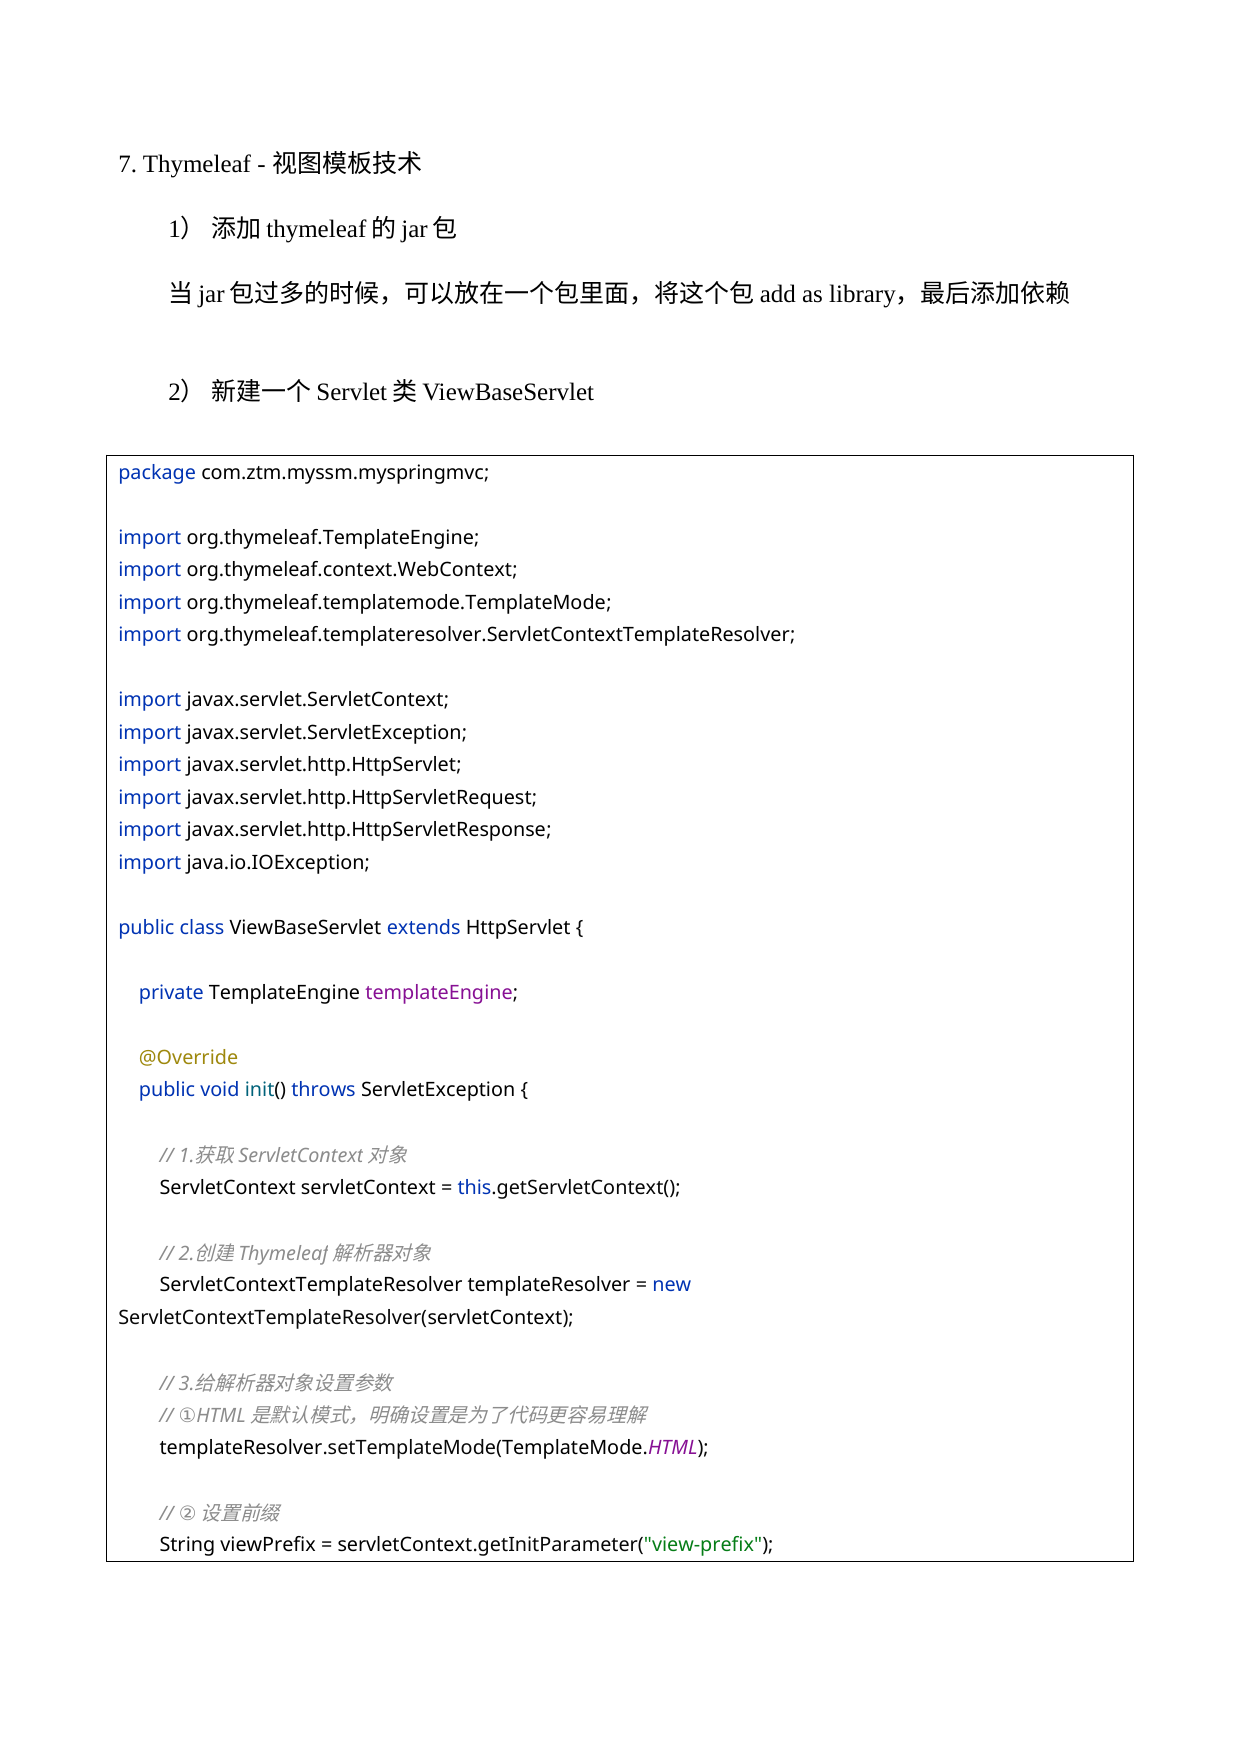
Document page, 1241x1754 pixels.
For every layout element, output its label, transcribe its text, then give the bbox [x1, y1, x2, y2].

text 当jar包过多的时候，可以放在一个包里面，将这个包add as library，最后添加依赖 [118, 259, 1122, 324]
text 1） 添加thymeleaf的jar包 [118, 194, 1122, 259]
text 7. Thymeleaf - 视图模板技术 [118, 129, 1122, 194]
text 2） 新建一个Servlet类ViewBaseServlet [118, 357, 1122, 422]
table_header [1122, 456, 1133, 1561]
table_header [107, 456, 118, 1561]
